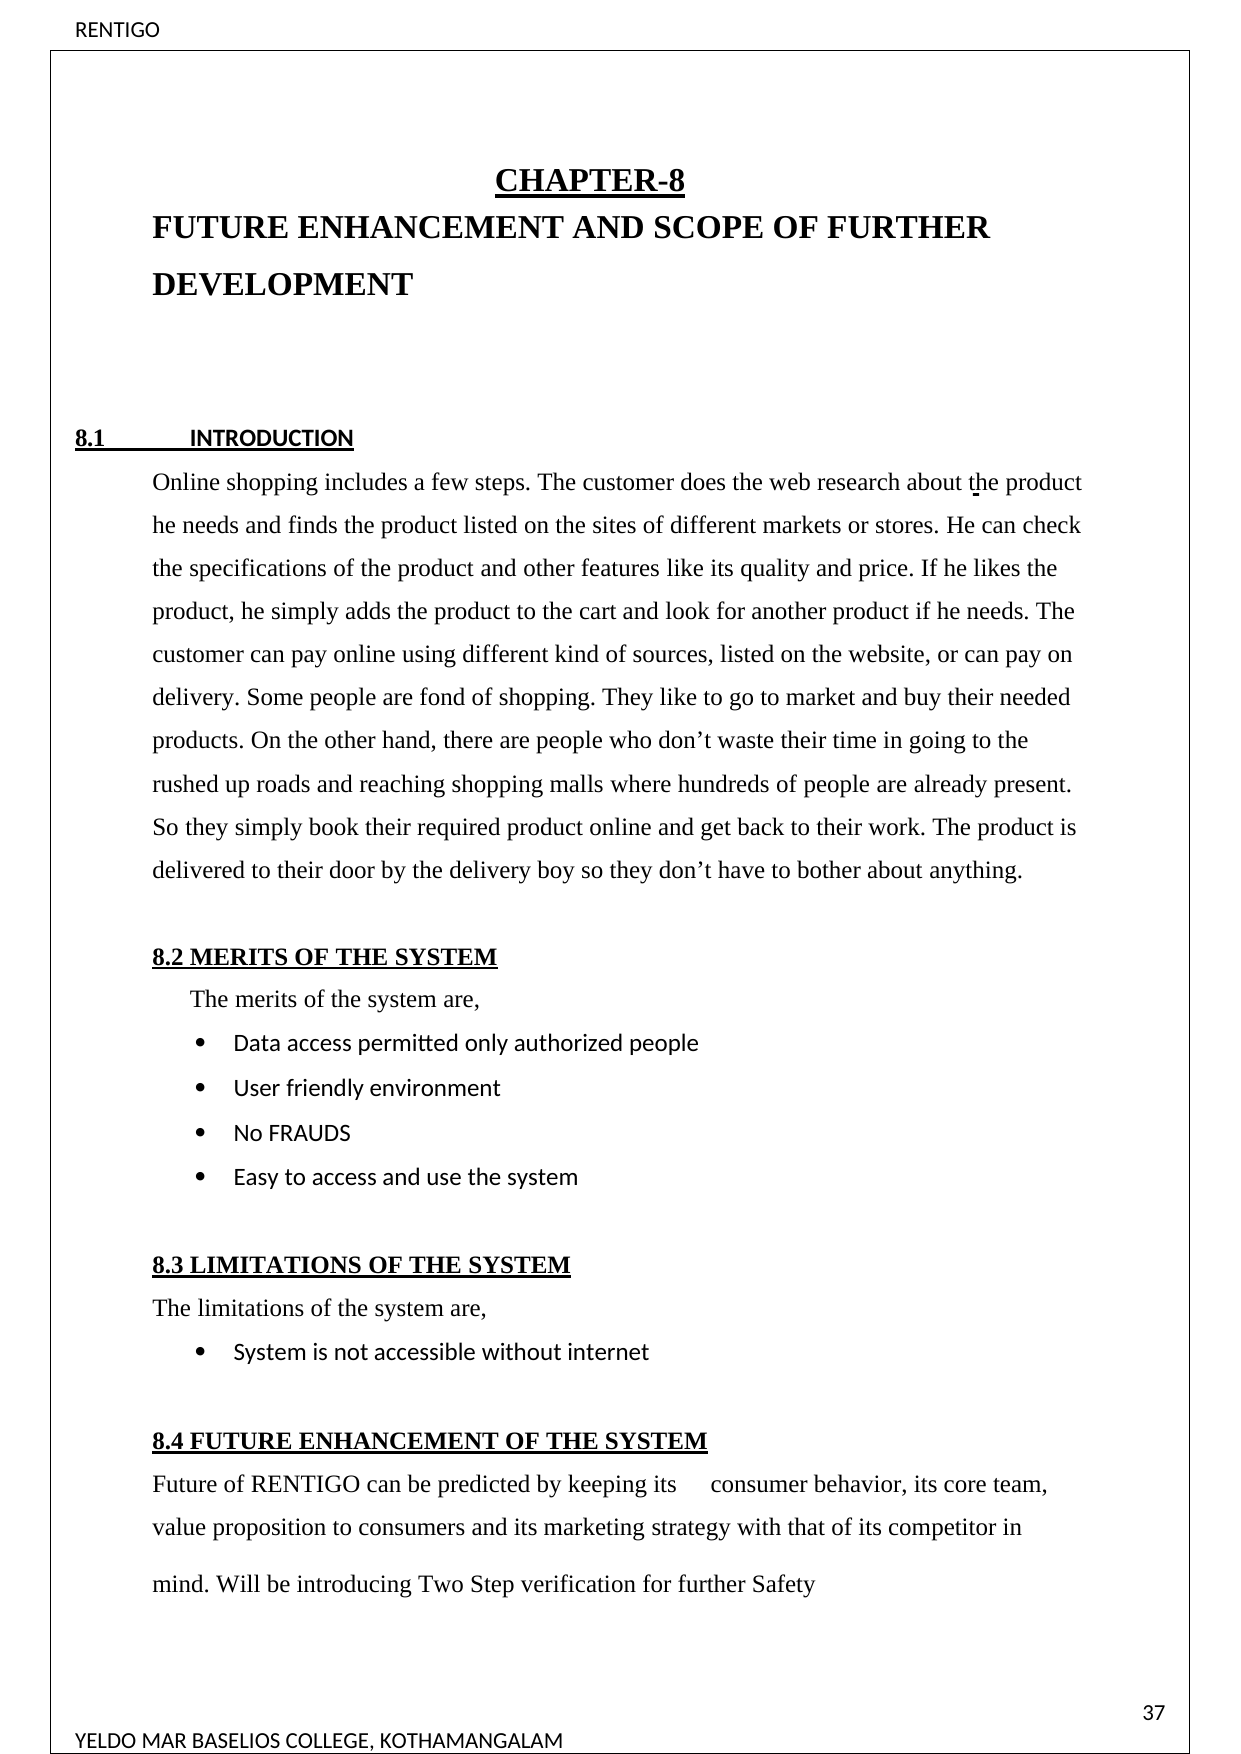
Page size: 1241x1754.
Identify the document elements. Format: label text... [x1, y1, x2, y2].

text Online shopping includes a few steps. The customer does the web research about the product he needs and finds the product listed on the sites of different markets or stores. He can check the specifications of the product and other features like its quality and price. If he likes the product, he simply adds the product to the cart and look for another product if he needs. The customer can pay online using different kind of sources, listed on the website, or can pay on delivery. Some people are fond of shopping. They like to go to market and buy their needed products. On the other hand, there are people who don’t waste their time in going to the rushed up roads and reaching shopping malls where hundreds of people are already present. So they simply book their required product online and get back to their work. The product is delivered to their door by the delivery boy so they don’t have to bother about anything. [152, 467, 1083, 884]
text FUTURE ENHANCEMENT AND SCOPE OF FURTHER DEVELOPMENT [152, 207, 1083, 303]
text Future of RENTIGO can be predicted by keeping its consumer behavior, its core team, value proposition to consumers and its marketing strategy with that of its competitor in [152, 1469, 1075, 1541]
list No FRAUDS [196, 1117, 1165, 1147]
subtitle MERITS OF THE SYSTEM [152, 942, 1165, 970]
text mind. Will be introducing Two Step verification for further Safety [152, 1569, 1075, 1598]
subtitle CHAPTER-8 [199, 161, 981, 199]
subtitle LIMITATIONS OF THE SYSTEM [152, 1250, 1165, 1279]
subtitle FUTURE ENHANCEMENT OF THE SYSTEM [152, 1426, 1165, 1455]
list User friendly environment [196, 1072, 1165, 1102]
list INTRODUCTION [75, 422, 535, 453]
text The limitations of the system are, [152, 1293, 1165, 1321]
list Data access permitted only authorized people [196, 1027, 1165, 1057]
list Easy to access and use the system [196, 1161, 1165, 1192]
text The merits of the system are, [189, 984, 1165, 1013]
list System is not accessible without internet [196, 1336, 1165, 1366]
